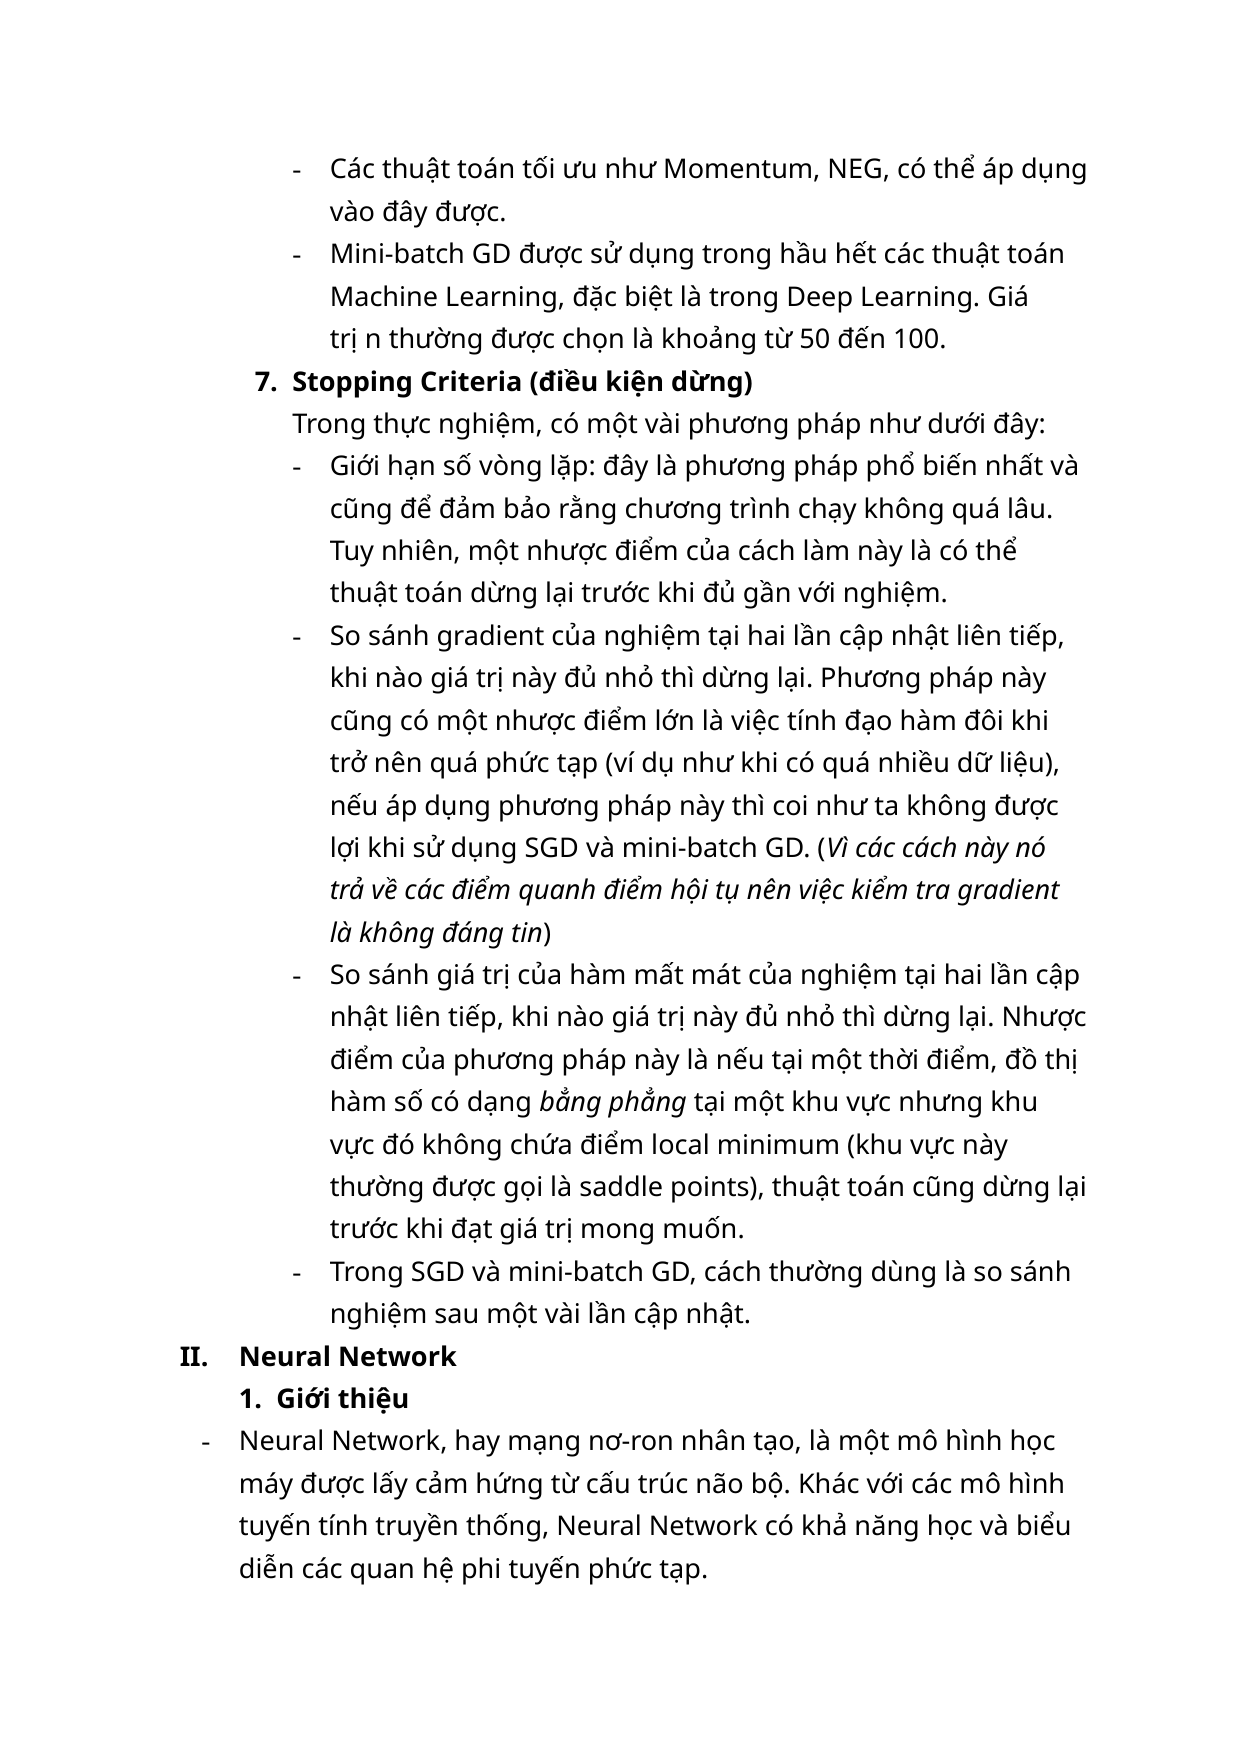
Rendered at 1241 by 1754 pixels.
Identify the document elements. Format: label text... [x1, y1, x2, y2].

list Các thuật toán tối ưu như Momentum, NEG, có thể áp dụng vào đây được. [292, 150, 1090, 229]
list Giới hạn số vòng lặp: đây là phương pháp phổ biến nhất và cũng để đảm bảo rằng chương trình chạy không quá lâu. Tuy nhiên, một nhược điểm của cách làm này là có thể thuật toán dừng lại trước khi đủ gần với nghiệm. [292, 447, 1090, 611]
list Neural Network [179, 1337, 1090, 1374]
list Trong SGD và mini-batch GD, cách thường dùng là so sánh nghiệm sau một vài lần cập nhật. [292, 1252, 1090, 1332]
list Giới thiệu [239, 1379, 1090, 1416]
list Mini-batch GD được sử dụng trong hầu hết các thuật toán Machine Learning, đặc biệt là trong Deep Learning. Giá trị n thường được chọn là khoảng từ 50 đến 100. [292, 235, 1090, 356]
list So sánh gradient của nghiệm tại hai lần cập nhật liên tiếp, khi nào giá trị này đủ nhỏ thì dừng lại. Phương pháp này cũng có một nhược điểm lớn là việc tính đạo hàm đôi khi trở nên quá phức tạp (ví dụ như khi có quá nhiều dữ liệu), nếu áp dụng phương pháp này thì coi như ta không được lợi khi sử dụng SGD và mini-batch GD. (Vì các cách này nó trả về các điểm quanh điểm hội tụ nên việc kiểm tra gradient là không đáng tin) [292, 616, 1090, 950]
list Trong thực nghiệm, có một vài phương pháp như dưới đây: [292, 404, 1090, 441]
list Neural Network, hay mạng nơ-ron nhân tạo, là một mô hình học máy được lấy cảm hứng từ cấu trúc não bộ. Khác với các mô hình tuyến tính truyền thống, Neural Network có khả năng học và biểu diễn các quan hệ phi tuyến phức tạp. [201, 1422, 1090, 1586]
list Stopping Criteria (điều kiện dừng) [254, 362, 1090, 399]
list So sánh giá trị của hàm mất mát của nghiệm tại hai lần cập nhật liên tiếp, khi nào giá trị này đủ nhỏ thì dừng lại. Nhược điểm của phương pháp này là nếu tại một thời điểm, đồ thị hàm số có dạng bẳng phẳng tại một khu vực nhưng khu vực đó không chứa điểm local minimum (khu vực này thường được gọi là saddle points), thuật toán cũng dừng lại trước khi đạt giá trị mong muốn. [292, 956, 1090, 1247]
